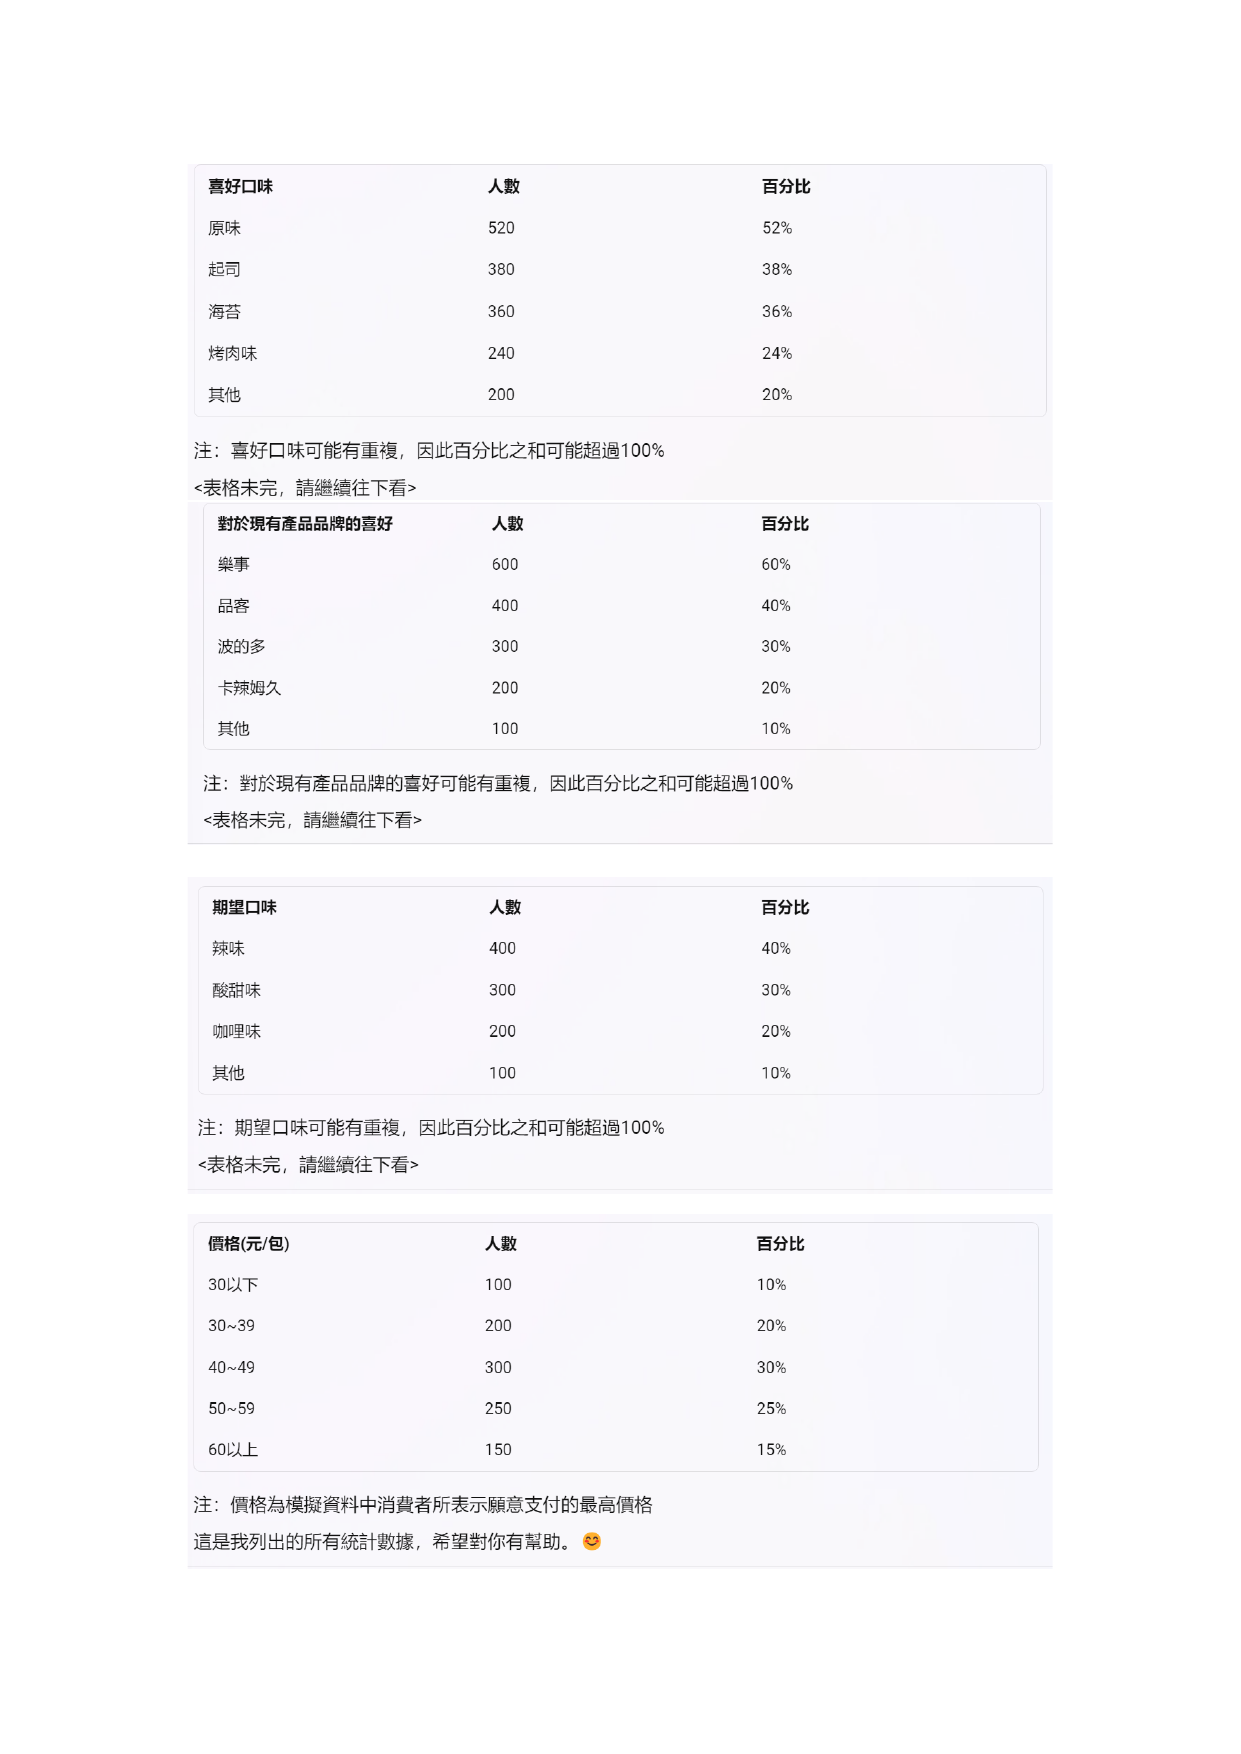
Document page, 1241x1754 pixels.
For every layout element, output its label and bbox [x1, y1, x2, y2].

picture [187, 502, 1053, 845]
picture [187, 1214, 1053, 1569]
picture [187, 877, 1053, 1194]
picture [187, 164, 1053, 500]
